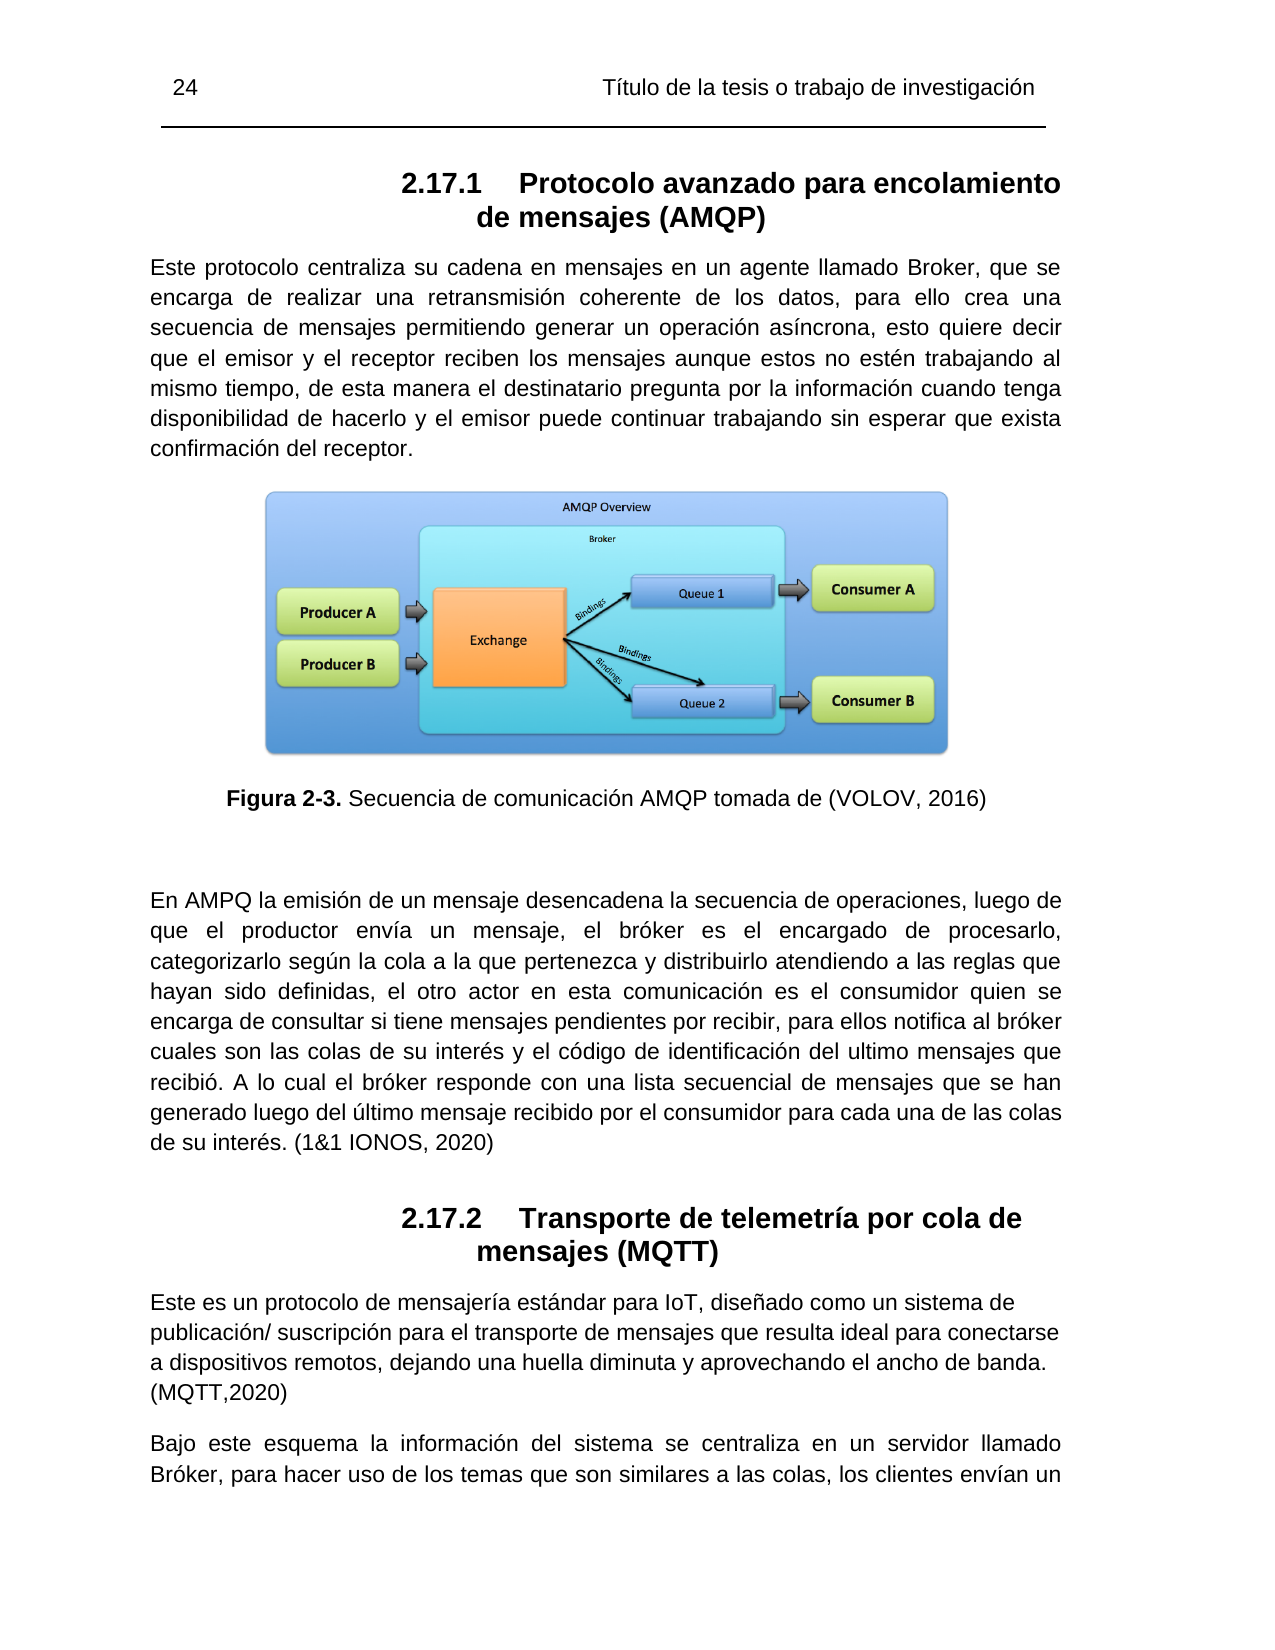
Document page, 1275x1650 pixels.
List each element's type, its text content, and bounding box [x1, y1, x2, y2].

subtitle Protocolo avanzado para encolamiento de mensajes (AMQP) [401, 166, 1062, 233]
text Figura 2-3. Secuencia de comunicación AMQP tomada de (VOLOV, 2016) [150, 785, 1062, 811]
text Este es un protocolo de mensajería estándar para IoT, diseñado como un sistema de publicación/ suscripción para el transporte de mensajes que resulta ideal para conectarse a dispositivos remotos, dejando una huella diminuta y aprovechando el ancho de banda. (MQTT,2020) [150, 1289, 1062, 1406]
text Este protocolo centraliza su cadena en mensajes en un agente llamado Broker, que se encarga de realizar una retransmisión coherente de los datos, para ello crea una secuencia de mensajes permitiendo generar un operación asíncrona, esto quiere decir que el emisor y el receptor reciben los mensajes aunque estos no estén trabajando al mismo tiempo, de esta manera el destinatario pregunta por la información cuando tenga disponibilidad de hacerlo y el emisor puede continuar trabajando sin esperar que exista confirmación del receptor. [150, 254, 1062, 462]
text En AMPQ la emisión de un mensaje desencadena la secuencia de operaciones, luego de que el productor envía un mensaje, el bróker es el encargado de procesarlo, categorizarlo según la cola a la que pertenezca y distribuirlo atendiendo a las reglas que hayan sido definidas, el otro actor en esta comunicación es el consumidor quien se encarga de consultar si tiene mensajes pendientes por recibir, para ellos notifica al bróker cuales son las colas de su interés y el código de identificación del ultimo mensajes que recibió. A lo cual el bróker responde con una lista secuencial de mensajes que se han generado luego del último mensaje recibido por el consumidor para cada una de las colas de su interés. (1&1 IONOS, 2020) [150, 887, 1062, 1155]
picture [261, 486, 952, 761]
subtitle Transporte de telemetría por cola de mensajes (MQTT) [401, 1201, 1062, 1268]
